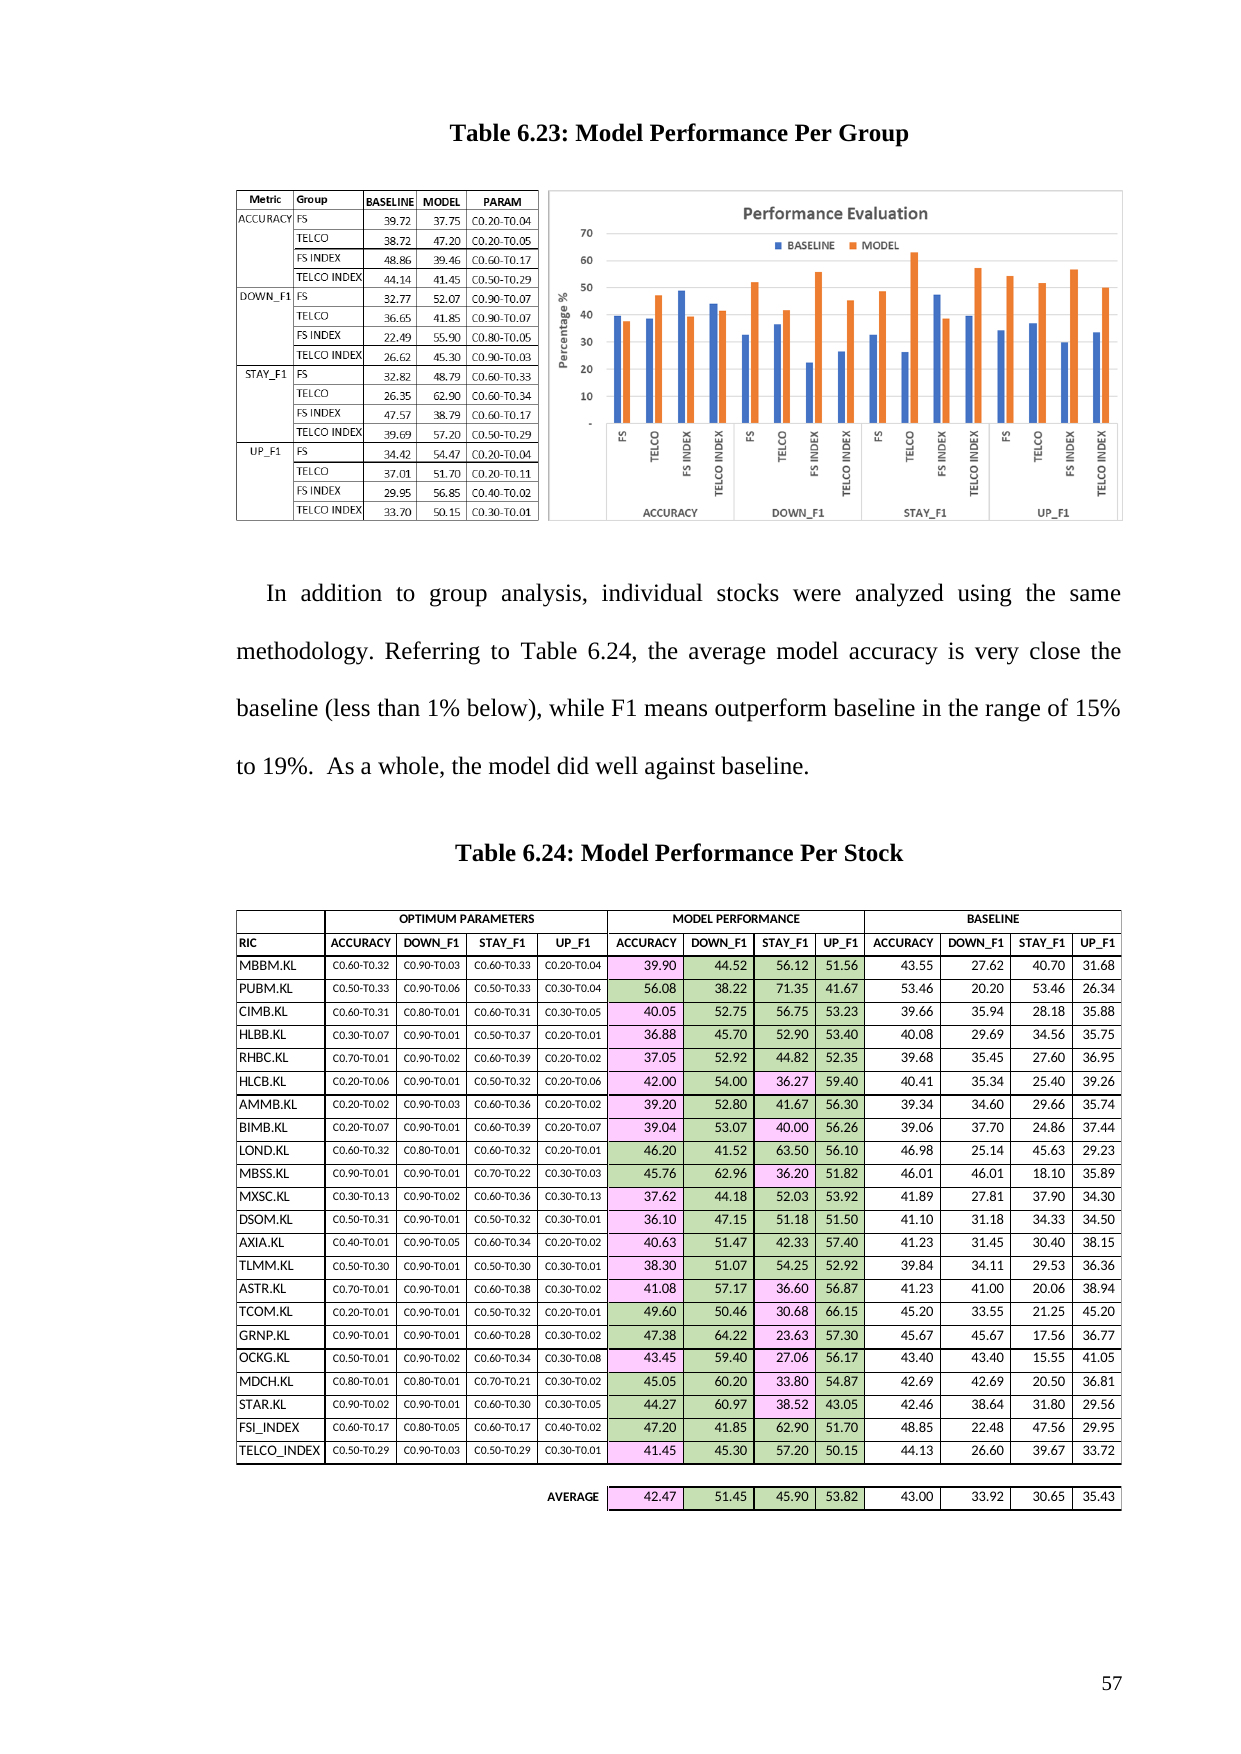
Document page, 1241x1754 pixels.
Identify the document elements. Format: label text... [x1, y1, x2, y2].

picture [236, 190, 1123, 521]
